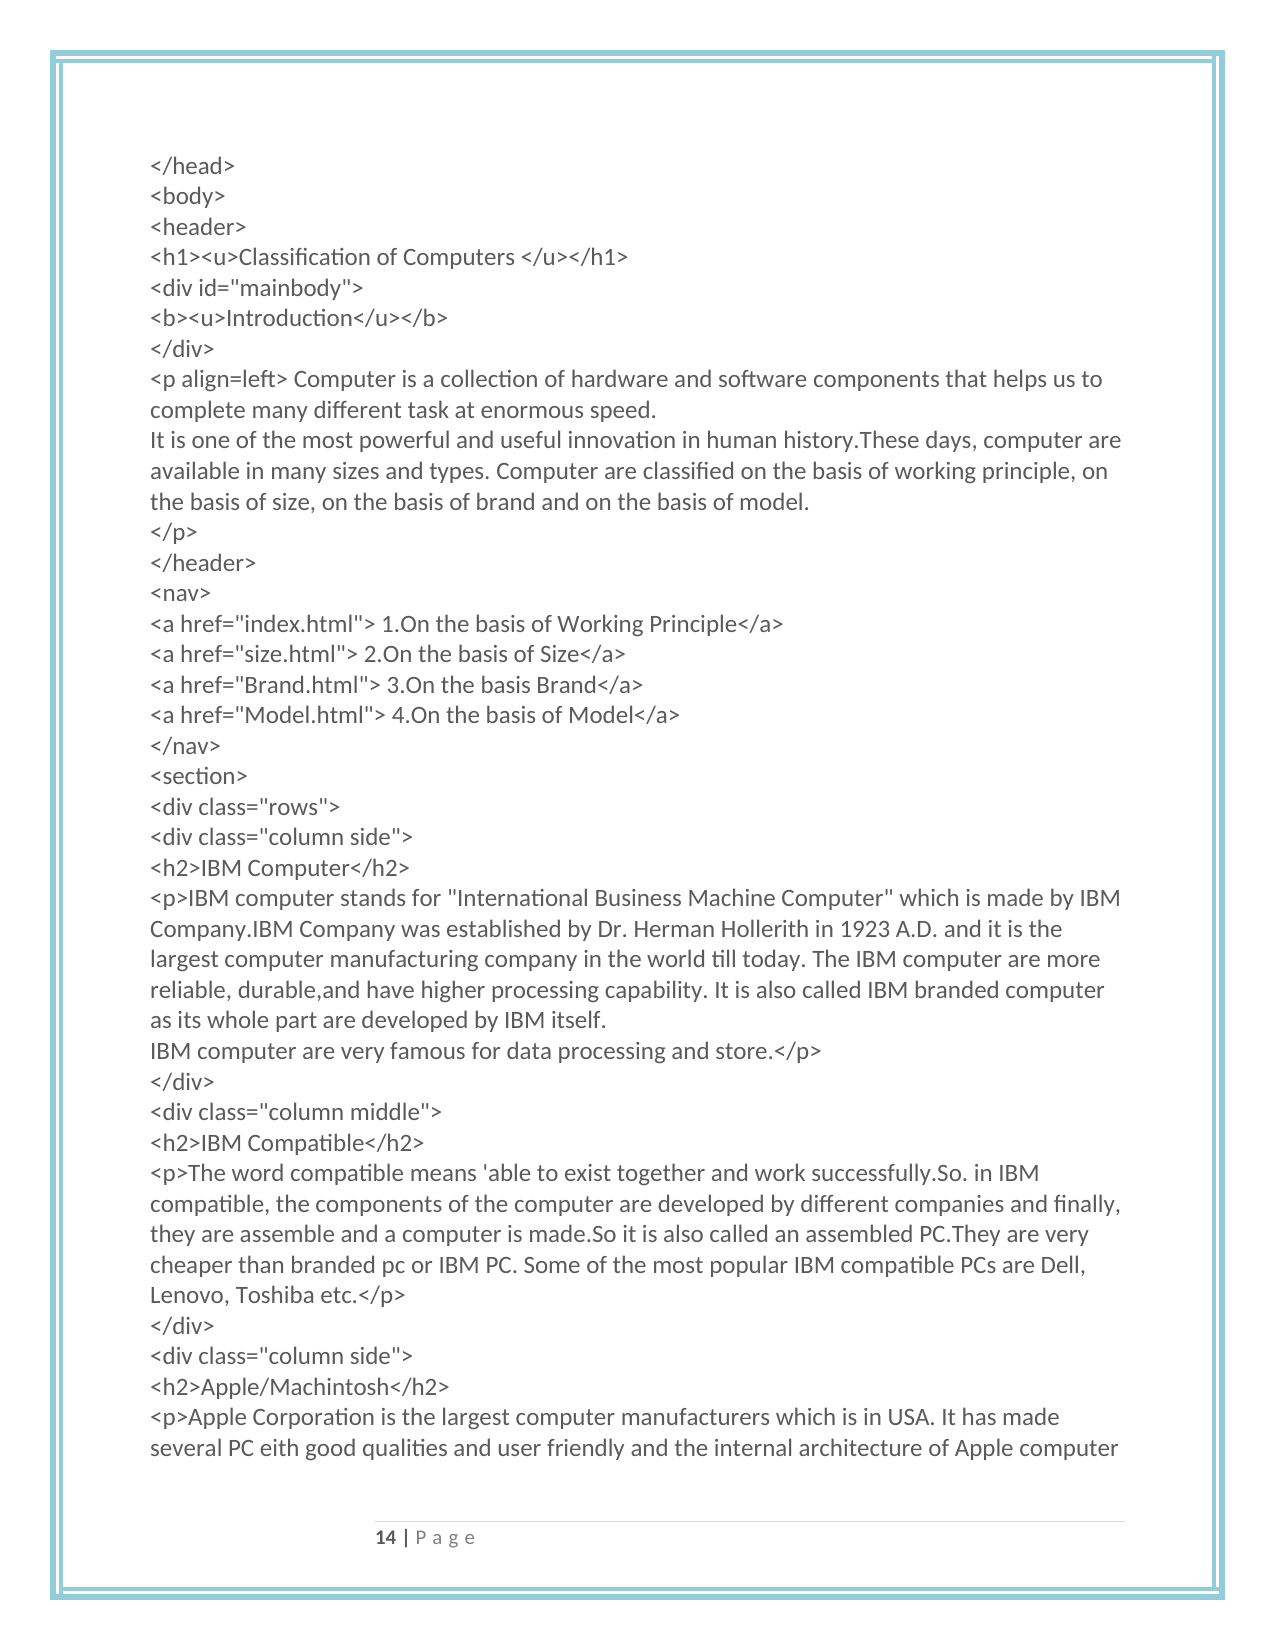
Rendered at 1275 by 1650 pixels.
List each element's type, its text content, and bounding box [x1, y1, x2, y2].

text <p>The word compatible means 'able to exist together and work successfully.So. in IBM compatible, the components of the computer are developed by different companies and finally, they are assemble and a computer is made.So it is also called an assembled PC.They are very cheaper than branded pc or IBM PC. Some of the most popular IBM compatible PCs are Dell, Lenovo, Toshiba etc.</p> [150, 1157, 1125, 1310]
text <b><u>Introduction</u></b> [150, 303, 1125, 333]
text <div class="column side"> [150, 821, 1125, 852]
text <p>IBM computer stands for "International Business Machine Computer" which is made by IBM Company.IBM Company was established by Dr. Herman Hollerith in 1923 A.D. and it is the largest computer manufacturing company in the world till today. The IBM computer are more reliable, durable,and have higher processing capability. It is also called IBM branded computer as its whole part are developed by IBM itself. [150, 882, 1125, 1035]
text <h1><u>Classification of Computers </u></h1> [150, 242, 1125, 272]
text </head> [150, 150, 1125, 181]
text <div class="column middle"> [150, 1096, 1125, 1127]
text </nav> [150, 730, 1125, 760]
text </header> [150, 547, 1125, 577]
text </p> [150, 516, 1125, 547]
text <a href="Model.html"> 4.On the basis of Model</a> [150, 699, 1125, 730]
text <h2>IBM Computer</h2> [150, 852, 1125, 882]
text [150, 1401, 1125, 1462]
text <a href="size.html"> 2.On the basis of Size</a> [150, 638, 1125, 669]
text <div id="mainbody"> [150, 272, 1125, 303]
text <div class="column side"> [150, 1340, 1125, 1371]
text <div class="rows"> [150, 791, 1125, 821]
text <body> [150, 181, 1125, 211]
text </div> [150, 1310, 1125, 1340]
text </div> [150, 1066, 1125, 1096]
text <section> [150, 760, 1125, 791]
text <h2>Apple/Machintosh</h2> [150, 1371, 1125, 1401]
text </div> [150, 333, 1125, 364]
text <p align=left> Computer is a collection of hardware and software components that helps us to complete many different task at enormous speed. [150, 364, 1125, 425]
text It is one of the most powerful and useful innovation in human history.These days, computer are available in many sizes and types. Computer are classified on the basis of working principle, on the basis of size, on the basis of brand and on the basis of model. [150, 425, 1125, 516]
text <header> [150, 211, 1125, 242]
text <nav> [150, 577, 1125, 608]
text <h2>IBM Compatible</h2> [150, 1127, 1125, 1157]
text <a href="Brand.html"> 3.On the basis Brand</a> [150, 669, 1125, 699]
text <a href="index.html"> 1.On the basis of Working Principle</a> [150, 608, 1125, 638]
text IBM computer are very famous for data processing and store.</p> [150, 1035, 1125, 1066]
